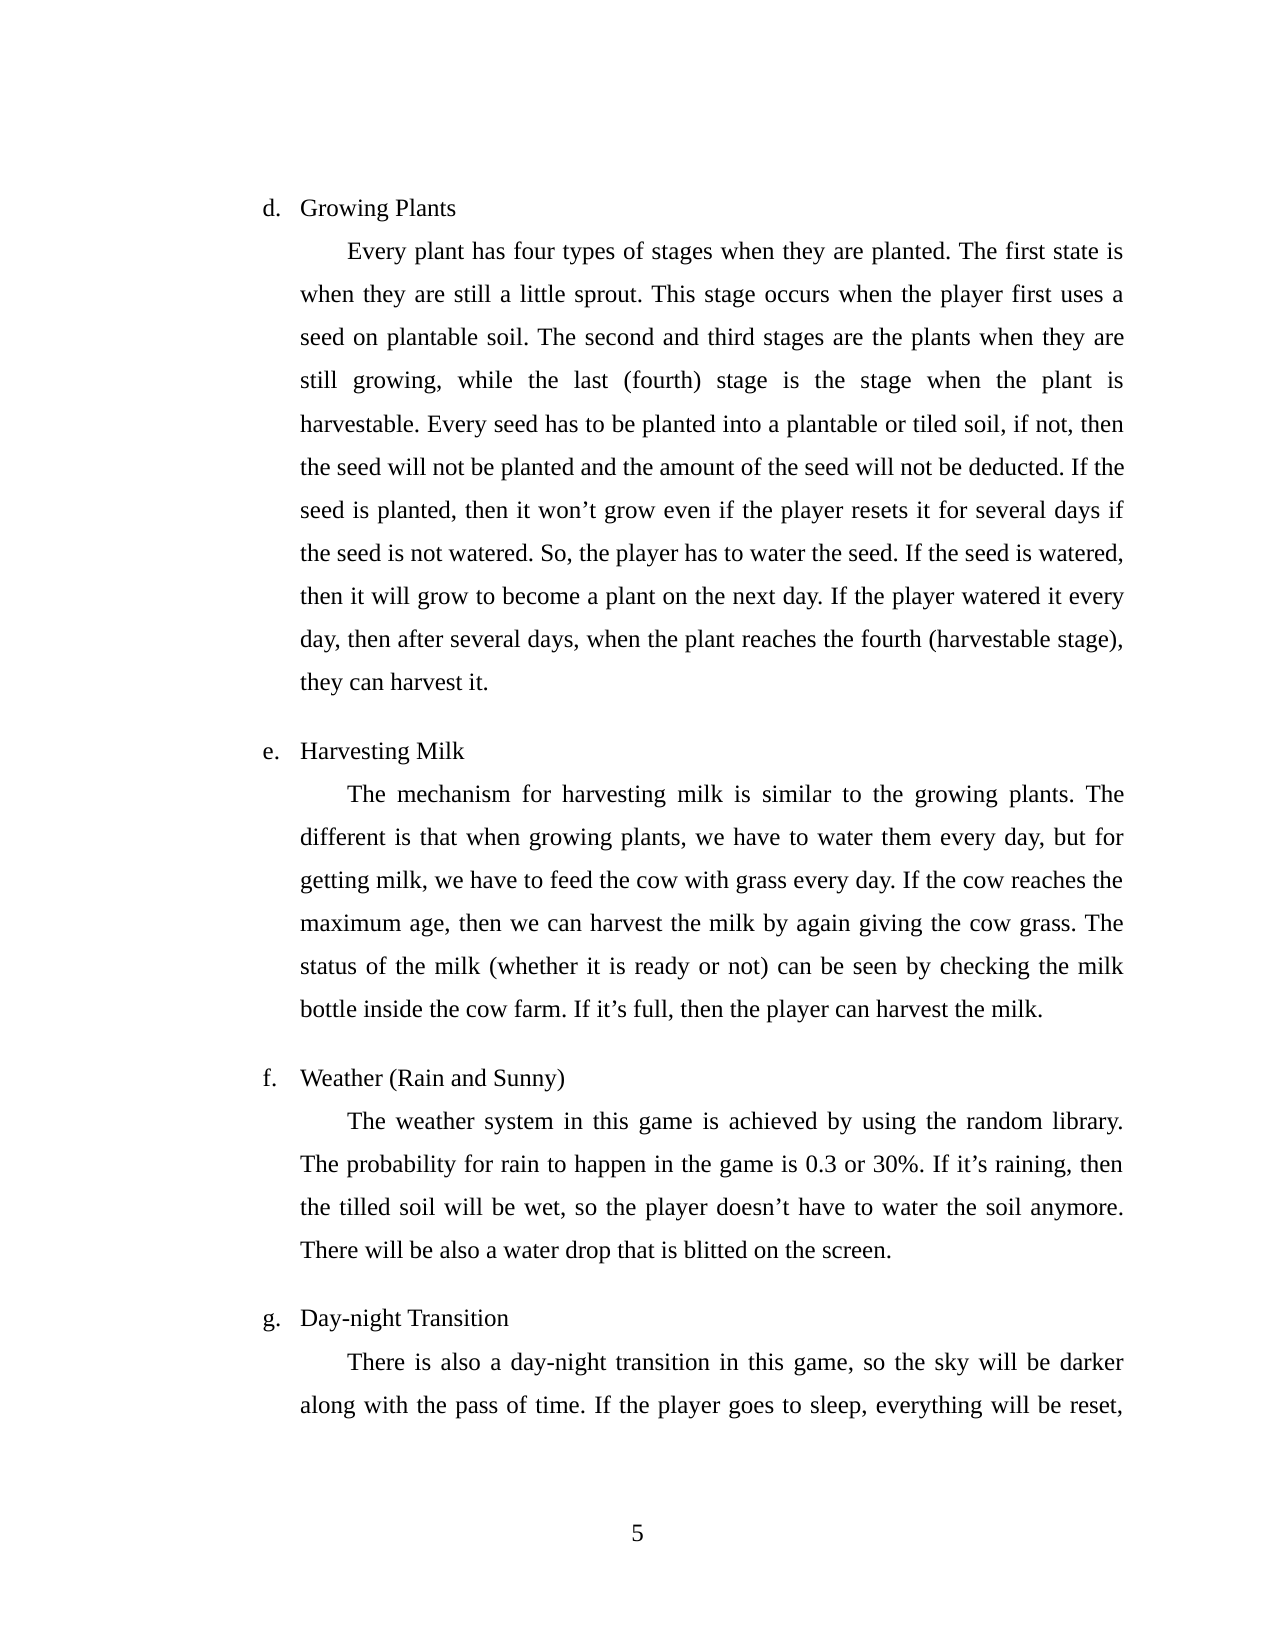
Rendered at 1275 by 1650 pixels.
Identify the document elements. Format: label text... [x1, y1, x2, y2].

list Weather (Rain and Sunny) [262, 1063, 1125, 1091]
list Harvesting Milk [262, 736, 1125, 764]
list The weather system in this game is achieved by using the random library. The probability for rain to happen in the game is 0.3 or 30%. If it’s raining, then the tilled soil will be wet, so the player doesn’t have to water the soil anymore. There will be also a water drop that is blitted on the screen. [300, 1106, 1125, 1264]
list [300, 1347, 1125, 1418]
list Day-night Transition [262, 1303, 1125, 1332]
list Growing Plants [262, 193, 1125, 222]
list Every plant has four types of stages when they are planted. The first state is when they are still a little sprout. This stage occurs when the player first uses a seed on plantable soil. The second and third stages are the plants when they are still growing, while the last (fourth) stage is the stage when the plant is harvestable. Every seed has to be planted into a plantable or tiled soil, if not, then the seed will not be planted and the amount of the seed will not be deducted. If the seed is planted, then it won’t grow even if the player resets it for several days if the seed is not watered. So, the player has to water the seed. If the seed is watered, then it will grow to become a plant on the next day. If the player watered it every day, then after several days, when the plant reaches the fourth (harvestable stage), they can harvest it. [300, 236, 1125, 696]
list The mechanism for harvesting milk is similar to the growing plants. The different is that when growing plants, we have to water them every day, but for getting milk, we have to feed the cow with grass every day. If the cow reaches the maximum age, then we can harvest the milk by again giving the cow grass. The status of the milk (whether it is ready or not) can be seen by checking the milk bottle inside the cow farm. If it’s full, then the player can harvest the milk. [300, 779, 1125, 1023]
